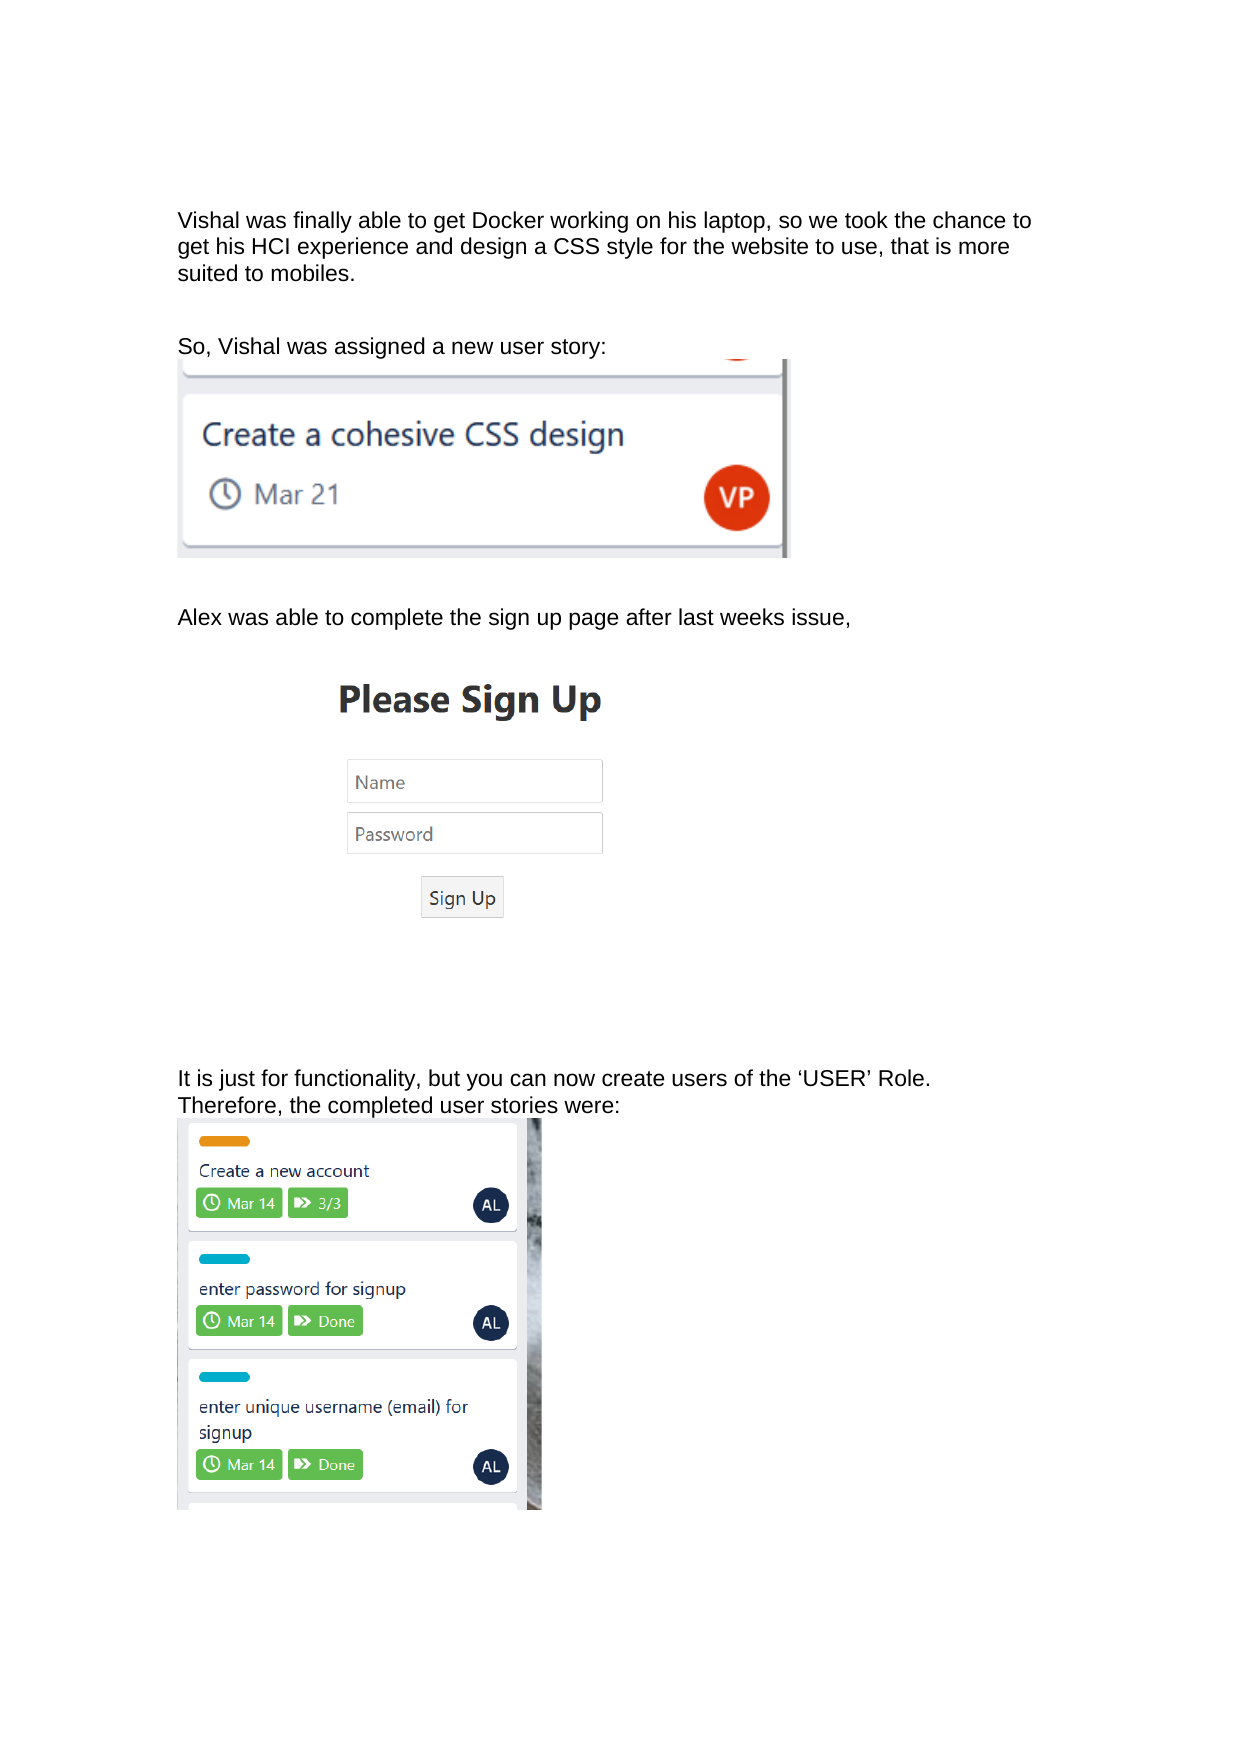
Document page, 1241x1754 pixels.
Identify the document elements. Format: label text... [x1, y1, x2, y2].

text Alex was able to complete the sign up page after last weeks issue, [177, 604, 1063, 631]
picture [177, 359, 792, 558]
text Vishal was finally able to get Docker working on his laptop, so we took the chance to get his HCI experience and design a CSS style for the website to use, that is more suited to mobiles. [177, 207, 1063, 286]
picture [177, 630, 783, 1019]
picture [177, 1118, 542, 1510]
text It is just for functionality, but you can now create users of the ‘USER’ Role. [177, 1065, 1063, 1092]
text So, Vishal was assigned a new user story: [177, 333, 1063, 359]
